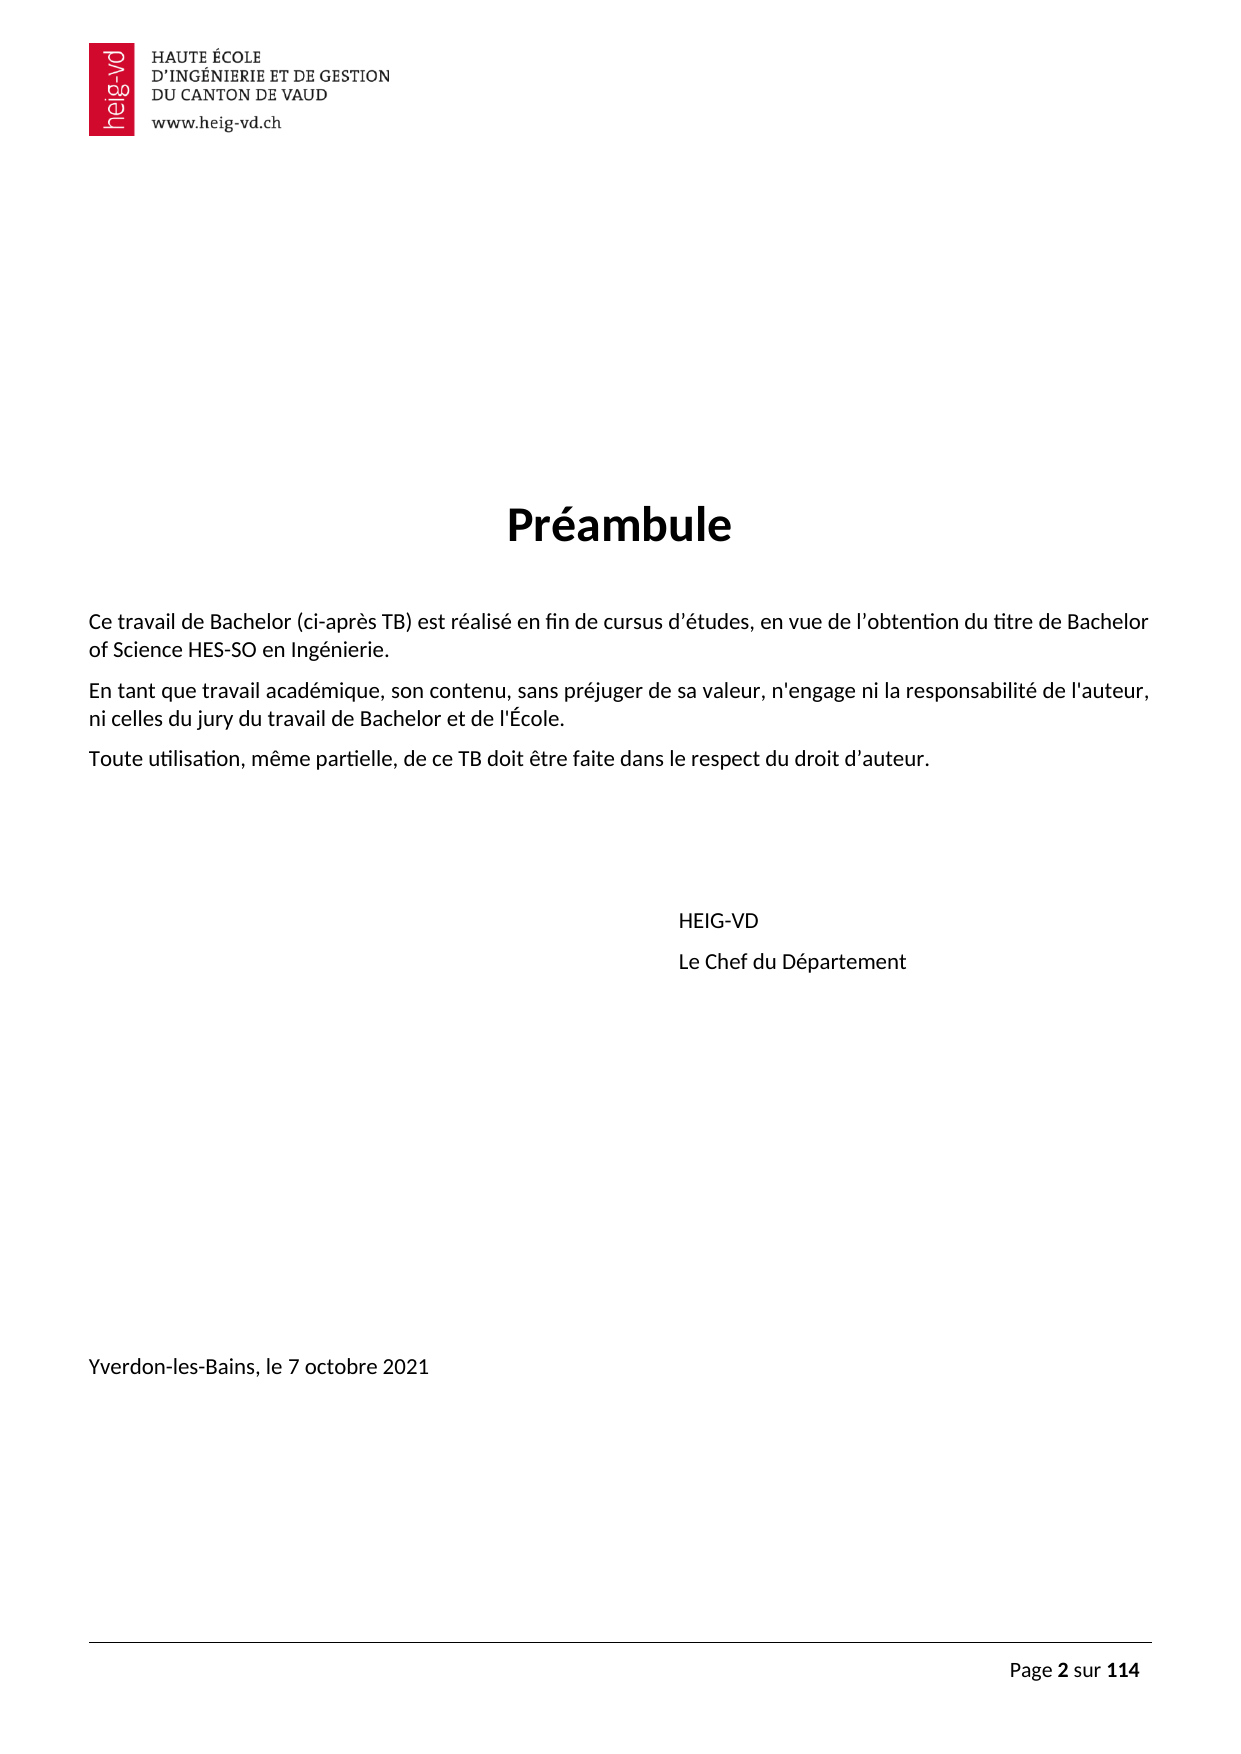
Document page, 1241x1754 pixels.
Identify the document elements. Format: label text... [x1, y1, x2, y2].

picture [89, 43, 389, 136]
text Ce travail de Bachelor (ci-après TB) est réalisé en fin de cursus d’études, en vue de l’obtention du titre de Bachelor of Science HES-SO en Ingénierie. [89, 607, 1152, 663]
text En tant que travail académique, son contenu, sans préjuger de sa valeur, n'engage ni la responsabilité de l'auteur, ni celles du jury du travail de Bachelor et de l'École. [89, 676, 1152, 732]
text Le Chef du Département [89, 947, 1152, 975]
text Préambule [89, 493, 1152, 554]
text Yverdon-les-Bains, le [89, 1352, 1152, 1380]
text HEIG-VD [89, 906, 1152, 934]
text Toute utilisation, même partielle, de ce TB doit être faite dans le respect du droit d’auteur. [89, 744, 1152, 772]
